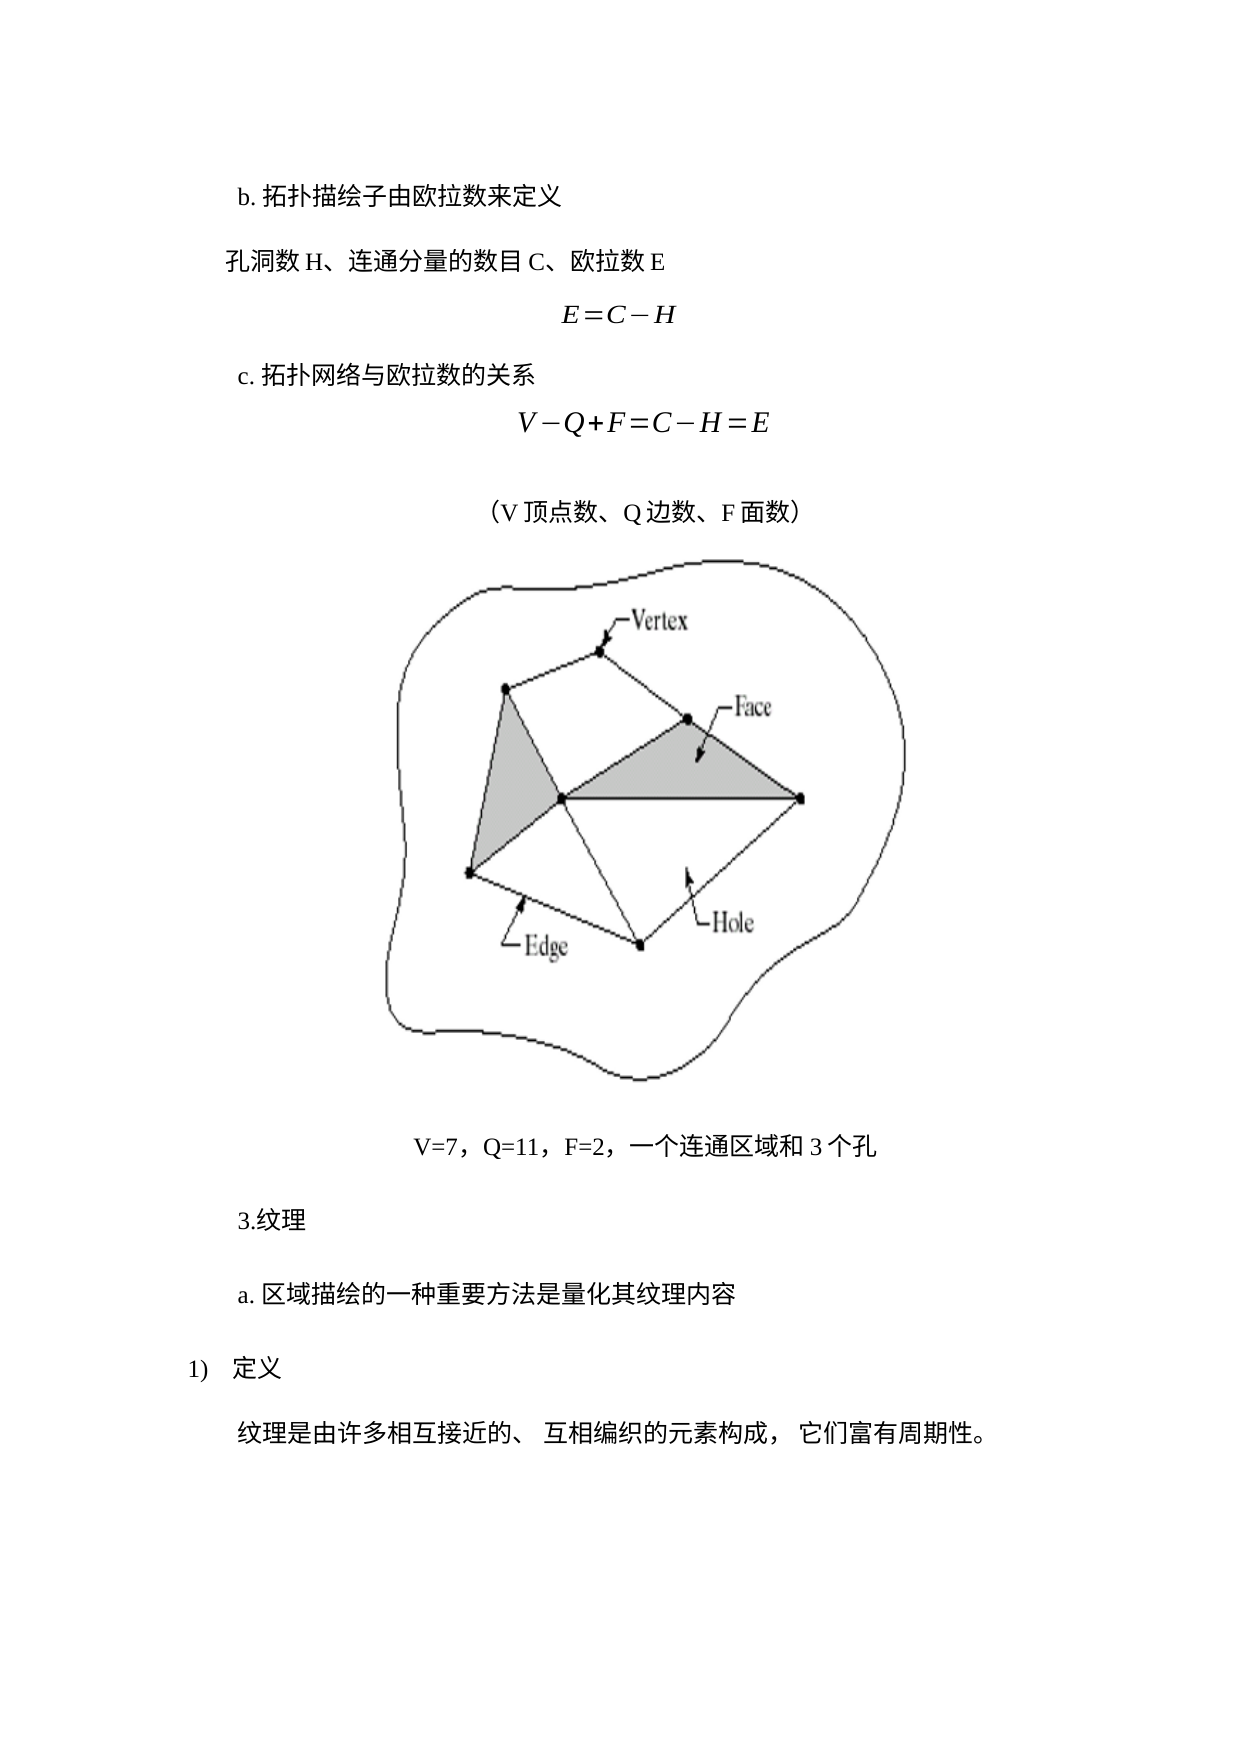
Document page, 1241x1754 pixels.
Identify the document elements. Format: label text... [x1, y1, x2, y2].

text 3.纹理 [187, 1186, 1053, 1251]
text 纹理是由许多相互接近的、 互相编织的元素构成， 它们富有周期性。 [187, 1399, 1053, 1464]
text V=7，Q=11，F=2，一个连通区域和3个孔 [187, 1112, 1053, 1177]
text （V顶点数、Q边数、F面数） [187, 478, 1053, 543]
list 定义 [187, 1334, 1053, 1399]
list 拓扑描绘子由欧拉数来定义 [187, 162, 1053, 227]
text a. 区域描绘的一种重要方法是量化其纹理内容 [187, 1260, 1053, 1325]
list 拓扑网络与欧拉数的关系 [187, 341, 1053, 406]
text 孔洞数H、连通分量的数目C、欧拉数E [187, 227, 1053, 292]
picture [363, 552, 927, 1094]
